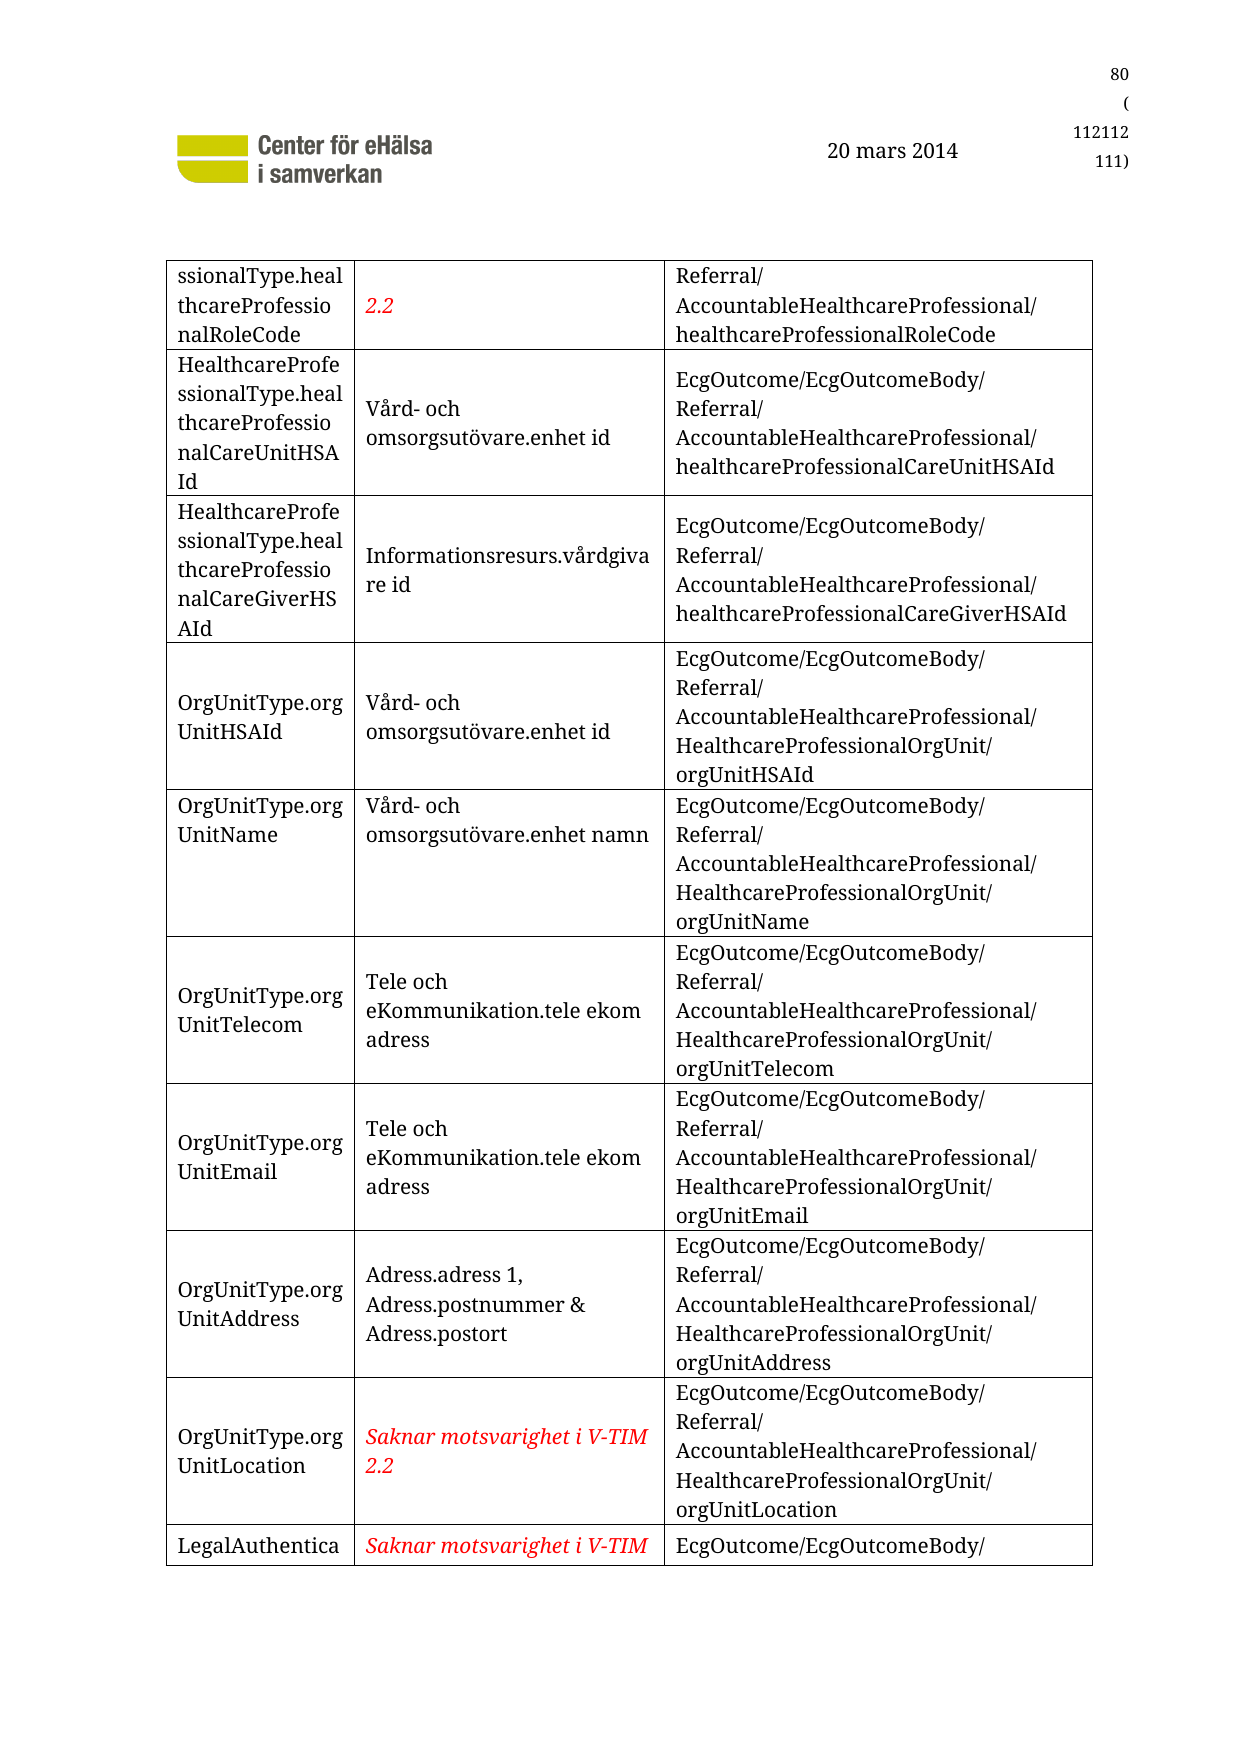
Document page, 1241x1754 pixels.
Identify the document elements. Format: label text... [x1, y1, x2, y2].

table_cell OrgUnitType.orgUnitLocation [167, 1378, 354, 1523]
table_cell EcgOutcome/EcgOutcomeBody/Referral/AccountableHealthcareProfessional/HealthcareProfessionalOrgUnit/orgUnitName [665, 790, 1092, 936]
table_cell Vård- och omsorgsutövare.enhet id [355, 643, 664, 789]
table_cell Vård- och omsorgsutövare.enhet namn [355, 790, 664, 936]
picture [177, 135, 432, 183]
table_cell HealthcareProfessionalType.healthcareProfessionalRoleCode [167, 261, 354, 348]
table_cell EcgOutcome/EcgOutcomeBody/Referral//signatureTime [665, 1525, 1092, 1565]
table_cell HealthcareProfessionalType.healthcareProfessionalCareUnitHSAId [167, 350, 354, 495]
table_cell OrgUnitType.orgUnitName [167, 790, 354, 936]
table_cell EcgOutcome/EcgOutcomeBody/Referral/AccountableHealthcareProfessional/HealthcareProfessionalOrgUnit/orgUnitHSAId [665, 643, 1092, 789]
table_cell EcgOutcome/EcgOutcomeBody/Referral/AccountableHealthcareProfessional/HealthcareProfessionalOrgUnit/orgUnitAddress [665, 1231, 1092, 1377]
table_cell Informationsresurs.vårdgivare id [355, 496, 664, 642]
table_cell LegalAuthenticatorType.signatureTime [167, 1525, 354, 1565]
table_cell OrgUnitType.orgUnitEmail [167, 1084, 354, 1230]
table_cell Adress.adress 1, Adress.postnummer & Adress.postort [355, 1231, 664, 1377]
table_cell Tele och eKommunikation.tele ekom adress [355, 937, 664, 1083]
table_cell EcgOutcome/EcgOutcomeBody/Referral/AccountableHealthcareProfessional/HealthcareProfessionalOrgUnit/orgUnitLocation [665, 1378, 1092, 1523]
table_cell Tele och eKommunikation.tele ekom adress [355, 1084, 664, 1230]
table_cell EcgOutcome/EcgOutcomeBody/Referral/AccountableHealthcareProfessional/healthcareProfessionalCareUnitHSAId [665, 350, 1092, 495]
table_cell EcgOutcome/EcgOutcomeBody/Referral/AccountableHealthcareProfessional/healthcareProfessionalCareGiverHSAId [665, 496, 1092, 642]
table_cell EcgOutcome/EcgOutcomeBody/Referral/AccountableHealthcareProfessional/HealthcareProfessionalOrgUnit/orgUnitEmail [665, 1084, 1092, 1230]
table_cell EcgOutcome/EcgOutcomeBody/Referral/AccountableHealthcareProfessional/healthcareProfessionalRoleCode [665, 261, 1092, 348]
table_cell Saknar motsvarighet i V-TIM 2.2 [355, 1525, 664, 1565]
table_cell Saknar motsvarighet i V-TIM 2.2 [355, 1378, 664, 1523]
table_cell Saknar motsvarighet i V-TIM 2.2 [355, 261, 664, 348]
table_cell OrgUnitType.orgUnitAddress [167, 1231, 354, 1377]
table_cell EcgOutcome/EcgOutcomeBody/Referral/AccountableHealthcareProfessional/HealthcareProfessionalOrgUnit/orgUnitTelecom [665, 937, 1092, 1083]
table_cell OrgUnitType.orgUnitTelecom [167, 937, 354, 1083]
table_cell HealthcareProfessionalType.healthcareProfessionalCareGiverHSAId [167, 496, 354, 642]
table_cell Vård- och omsorgsutövare.enhet id [355, 350, 664, 495]
table_cell OrgUnitType.orgUnitHSAId [167, 643, 354, 789]
